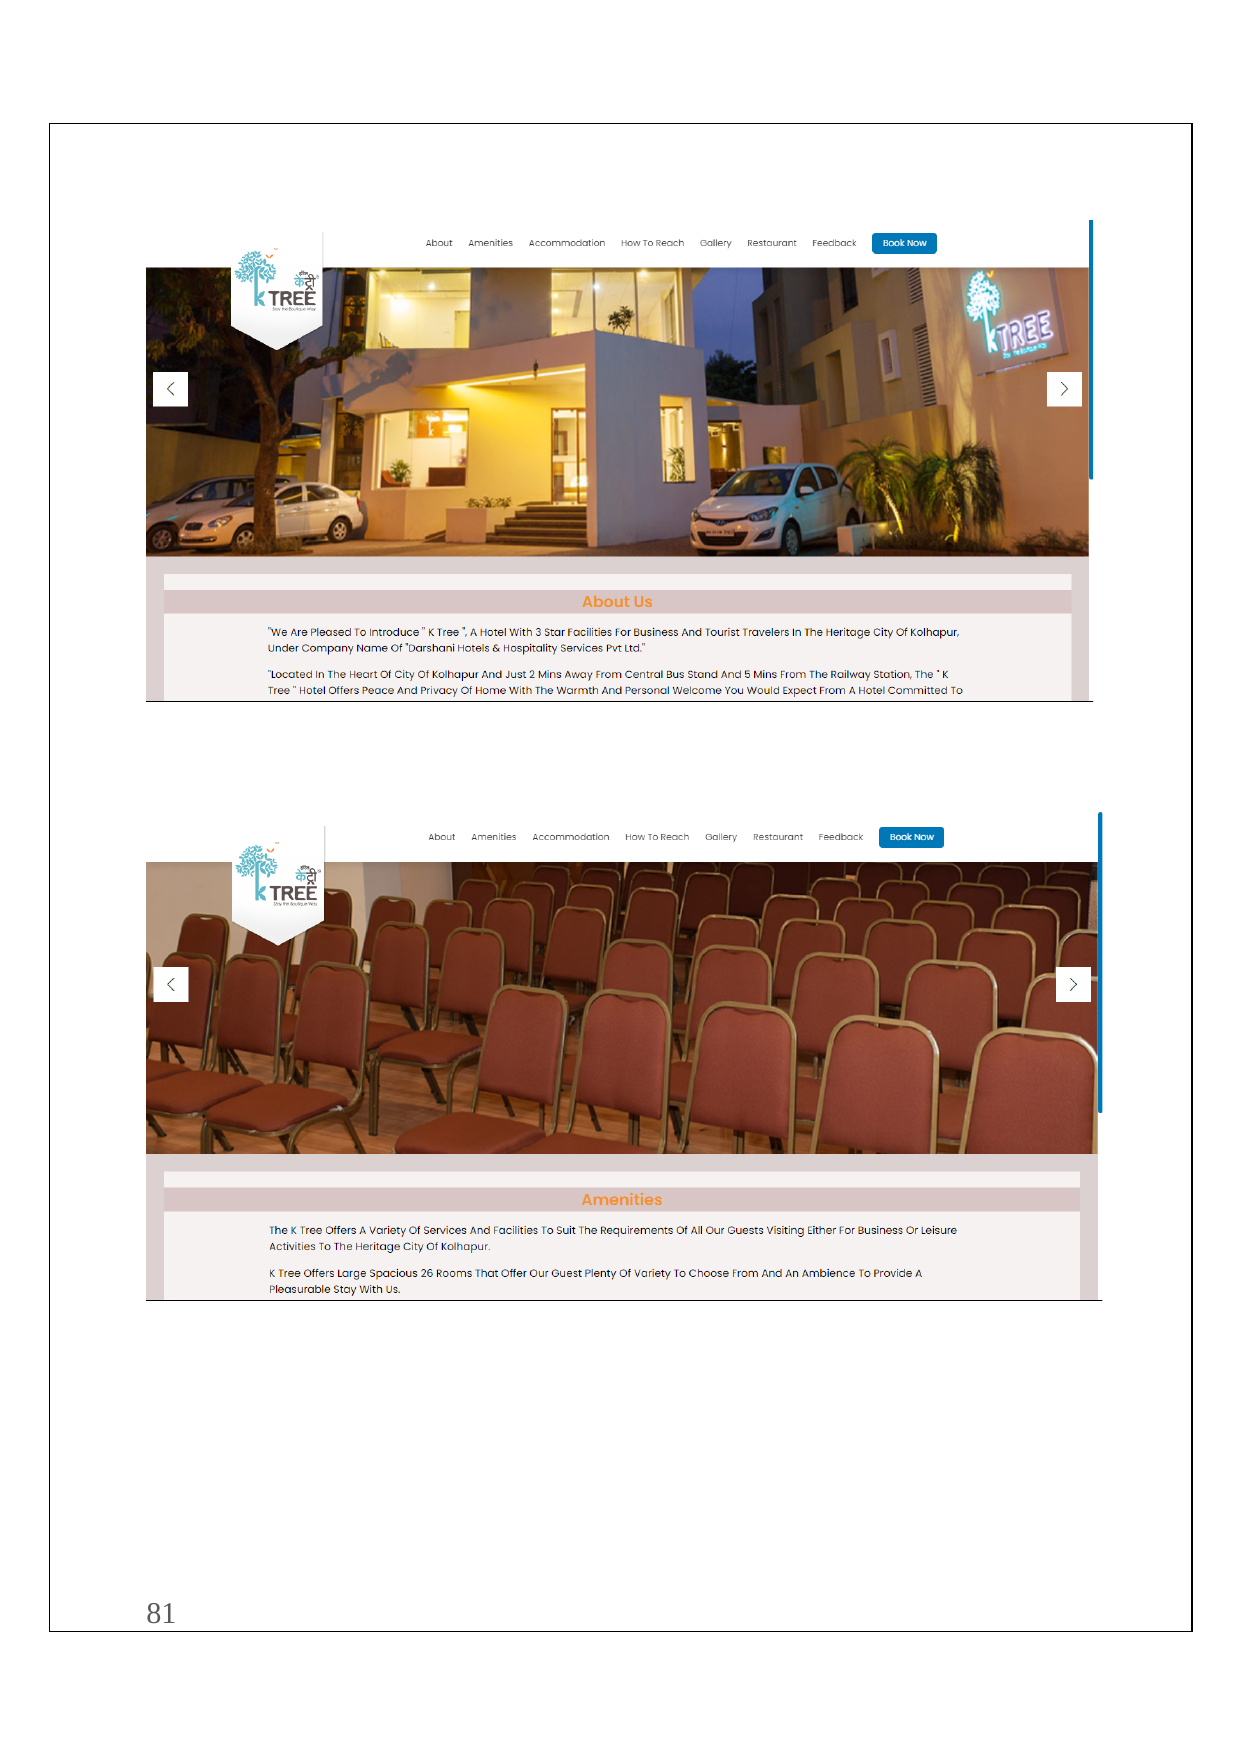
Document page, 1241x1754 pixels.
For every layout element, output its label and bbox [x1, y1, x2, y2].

picture [146, 220, 1094, 702]
picture [146, 812, 1103, 1301]
